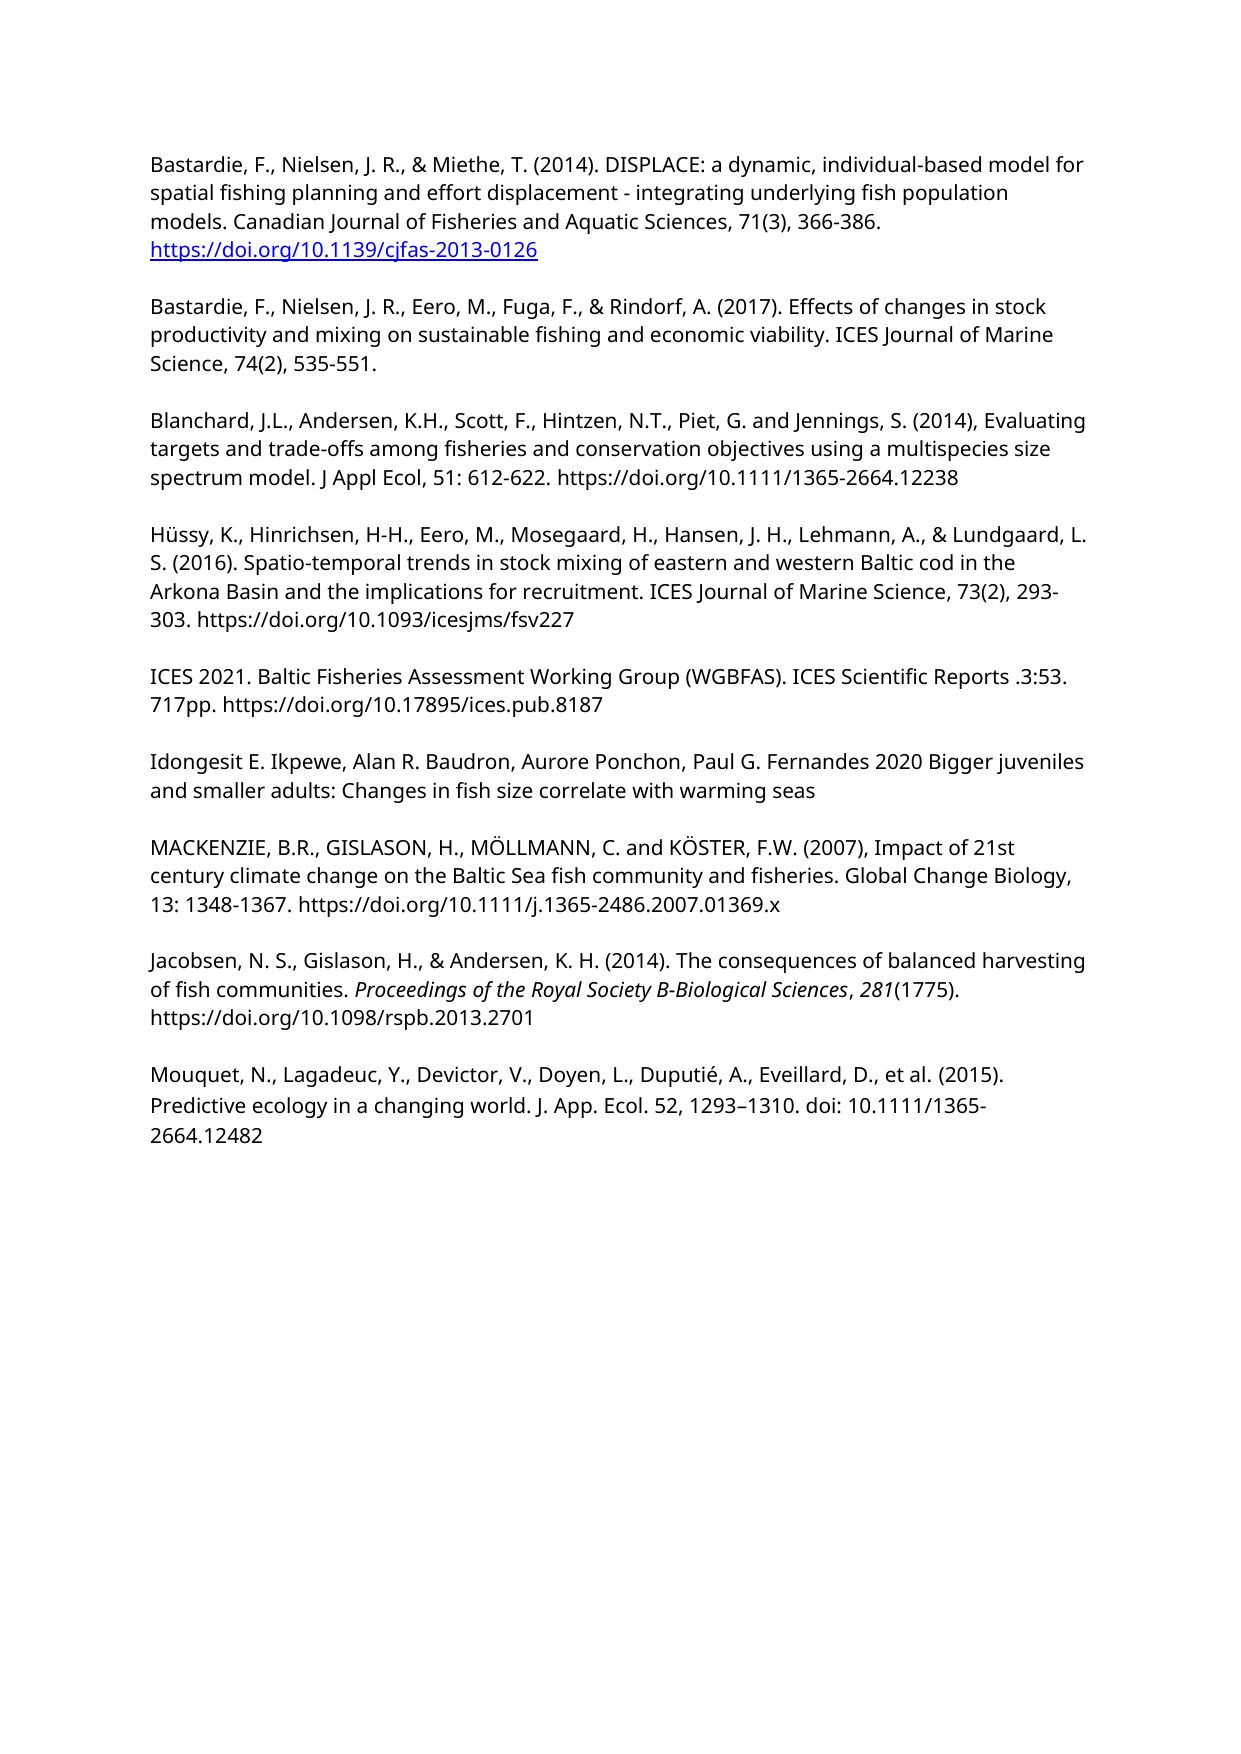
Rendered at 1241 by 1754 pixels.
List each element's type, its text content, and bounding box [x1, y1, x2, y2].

text Bastardie, F., Nielsen, J. R., & Miethe, T. (2014). DISPLACE: a dynamic, individual-based model for spatial fishing planning and effort displacement - integrating underlying fish population models. Canadian Journal of Fisheries and Aquatic Sciences, 71(3), 366-386. https://doi.org/10.1139/cjfas-2013-0126 [150, 150, 1090, 264]
text Mouquet, N., Lagadeuc, Y., Devictor, V., Doyen, L., Duputié, A., Eveillard, D., et al. (2015). Predictive ecology in a changing world. J. App. Ecol. 52, 1293–1310. doi: 10.1111/1365-2664.12482 [150, 1060, 1090, 1150]
text Jacobsen, N. S., Gislason, H., & Andersen, K. H. (2014). The consequences of balanced harvesting of fish communities. Proceedings of the Royal Society B-Biological Sciences, 281(1775). https://doi.org/10.1098/rspb.2013.2701 [150, 947, 1090, 1032]
text MACKENZIE, B.R., GISLASON, H., MÖLLMANN, C. and KÖSTER, F.W. (2007), Impact of 21st century climate change on the Baltic Sea fish community and fisheries. Global Change Biology, 13: 1348-1367. https://doi.org/10.1111/j.1365-2486.2007.01369.x [781, 833, 1090, 918]
text Bastardie, F., Nielsen, J. R., Eero, M., Fuga, F., & Rindorf, A. (2017). Effects of changes in stock productivity and mixing on sustainable fishing and economic viability. ICES Journal of Marine Science, 74(2), 535-551. [377, 292, 1090, 377]
text Hüssy, K., Hinrichsen, H-H., Eero, M., Mosegaard, H., Hansen, J. H., Lehmann, A., & Lundgaard, L. S. (2016). Spatio-temporal trends in stock mixing of eastern and western Baltic cod in the Arkona Basin and the implications for recruitment. ICES Journal of Marine Science, 73(2), 293-303. https://doi.org/10.1093/icesjms/fsv227 [150, 520, 1090, 634]
text Idongesit E. Ikpewe, Alan R. Baudron, Aurore Ponchon, Paul G. Fernandes 2020 Bigger juveniles and smaller adults: Changes in fish size correlate with warming seas [150, 747, 1090, 804]
text ICES 2021. Baltic Fisheries Assessment Working Group (WGBFAS). ICES Scientific Reports .3:53. 717pp. https://doi.org/10.17895/ices.pub.8187 [603, 662, 1090, 719]
